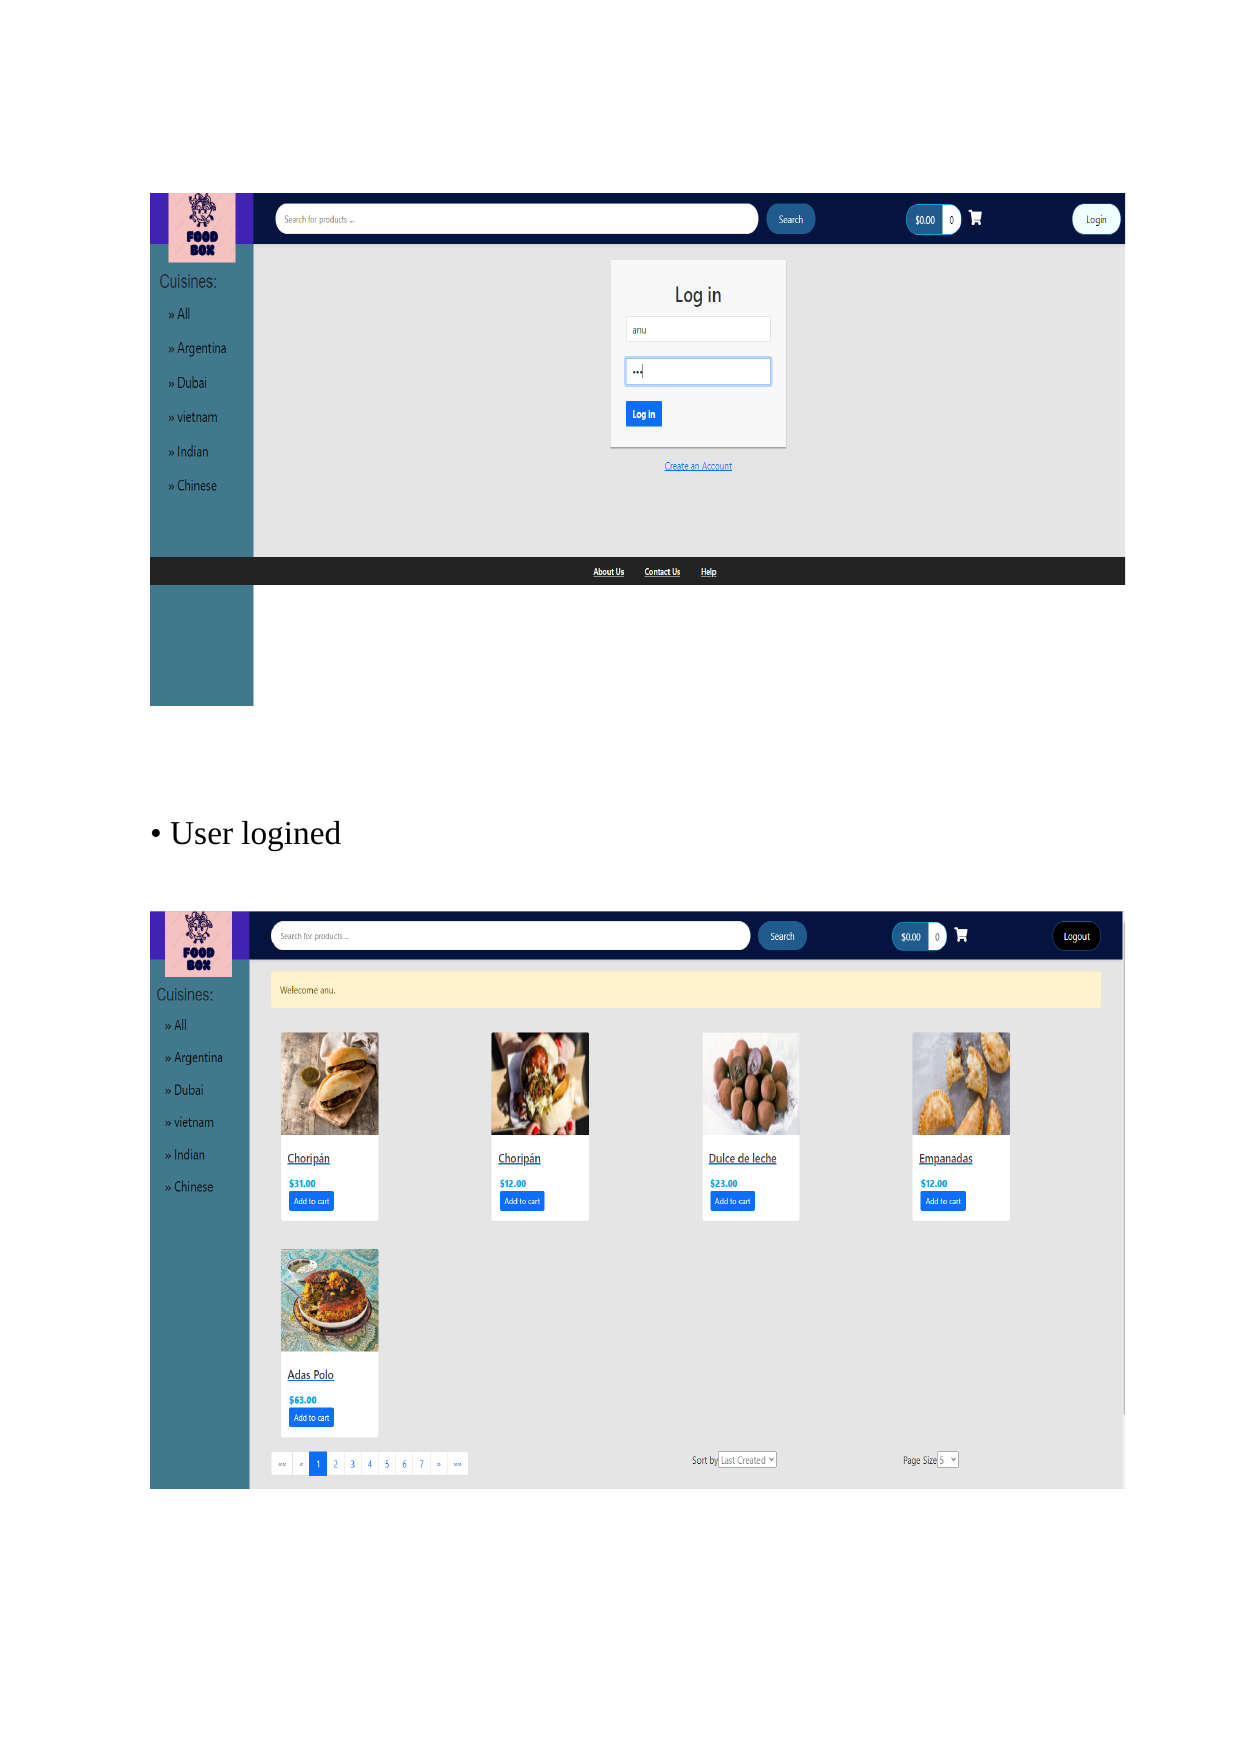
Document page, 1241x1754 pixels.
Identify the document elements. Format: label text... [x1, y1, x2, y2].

text • User logined [150, 813, 1090, 851]
picture [150, 911, 1125, 1489]
picture [150, 193, 1125, 706]
